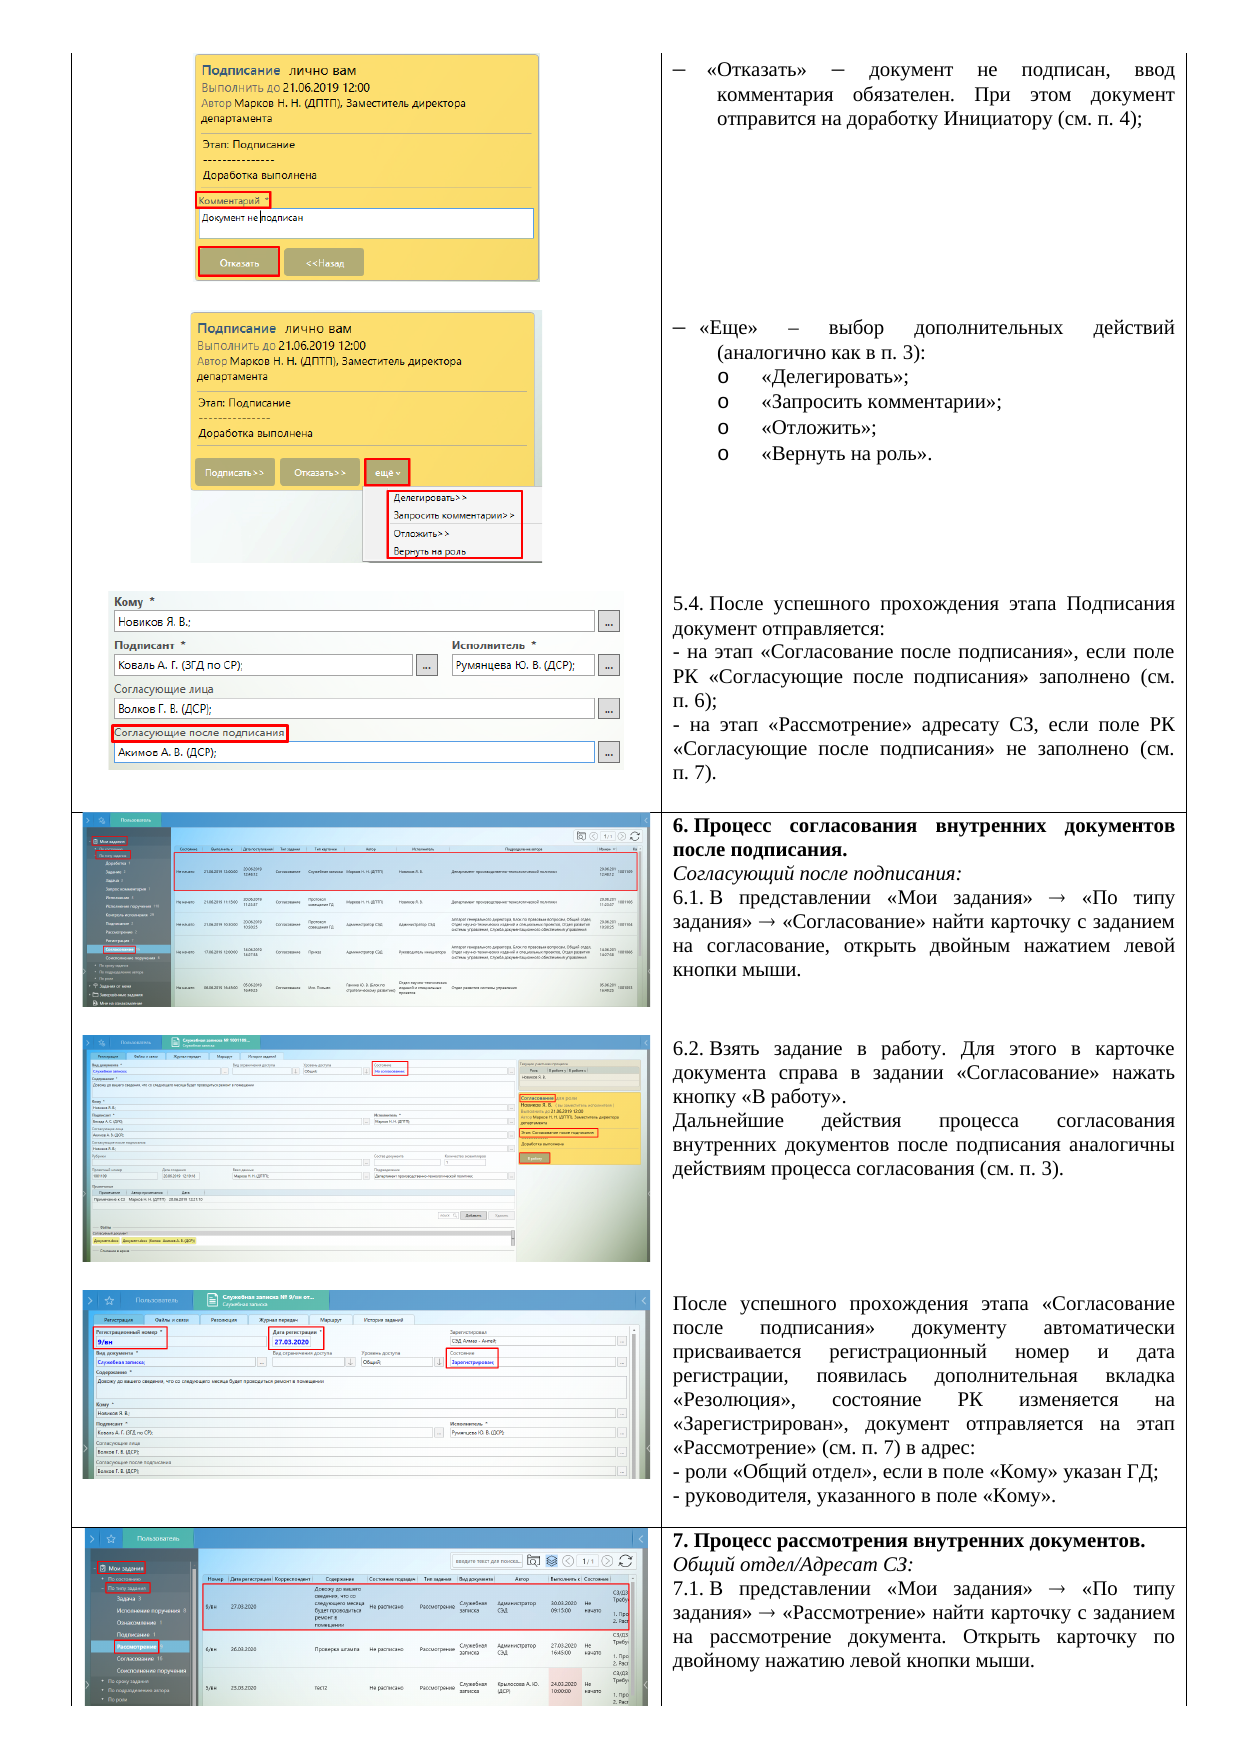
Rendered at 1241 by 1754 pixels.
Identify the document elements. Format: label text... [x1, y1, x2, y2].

table_cell 6.2. Взять задание в работу. Для этого в карточке документа справа в задании «Согласование» нажать кнопку «В работу». Дальнейшие действия процесса согласования внутренних документов после подписания аналогичны действиям процесса согласования (см. п. 3). [662, 1036, 1186, 1291]
table_cell [72, 813, 661, 1036]
table_cell [72, 1036, 661, 1291]
table_cell [72, 591, 661, 812]
table_cell [72, 53, 661, 311]
picture [192, 53, 540, 282]
picture [84, 1528, 648, 1706]
table_cell 6. Процесс согласования внутренних документов после подписания. Согласующий после подписания: 6.1. В представлении «Мои задания» «По типу задания» «Согласование» найти карточку с заданием на согласование, открыть двойным нажатием левой кнопки мыши. [662, 813, 1186, 1036]
table_cell [648, 1528, 661, 1706]
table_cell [662, 1528, 1186, 1706]
table_cell [72, 311, 661, 591]
picture [190, 310, 543, 563]
picture [108, 591, 624, 770]
picture [82, 812, 651, 1007]
table_cell [72, 1291, 661, 1527]
picture [82, 1290, 651, 1479]
table_cell «Отказать» – документ не подписан, ввод комментария обязателен. При этом документ отправится на доработку Инициатору (см. п. 4); [662, 53, 1186, 311]
table_cell [72, 1528, 84, 1706]
table_cell После успешного прохождения этапа «Согласование после подписания» документу автоматически присваивается регистрационный номер и дата регистрации, появилась дополнительная вкладка «Резолюция», состояние РК изменяется на «Зарегистрирован», документ отправляется на этап «Рассмотрение» (см. п. 7) в адрес: - роли «Общий отдел», если в поле «Кому» указан ГД; - руководителя, указанного в поле «Кому». [662, 1291, 1186, 1527]
table_cell «Еще» – выбор дополнительных действий (аналогично как в п. 3): «Делегировать»; «Запросить комментарии»; «Отложить»; «Вернуть на роль». [662, 311, 1186, 591]
table_cell 5.4. После успешного прохождения этапа Подписания документ отправляется: - на этап «Согласование после подписания», если поле РК «Согласующие после подписания» заполнено (см. п. 6); - на этап «Рассмотрение» адресату СЗ, если поле РК «Согласующие после подписания» не заполнено (см. п. 7). [662, 591, 1186, 812]
picture [82, 1035, 651, 1262]
